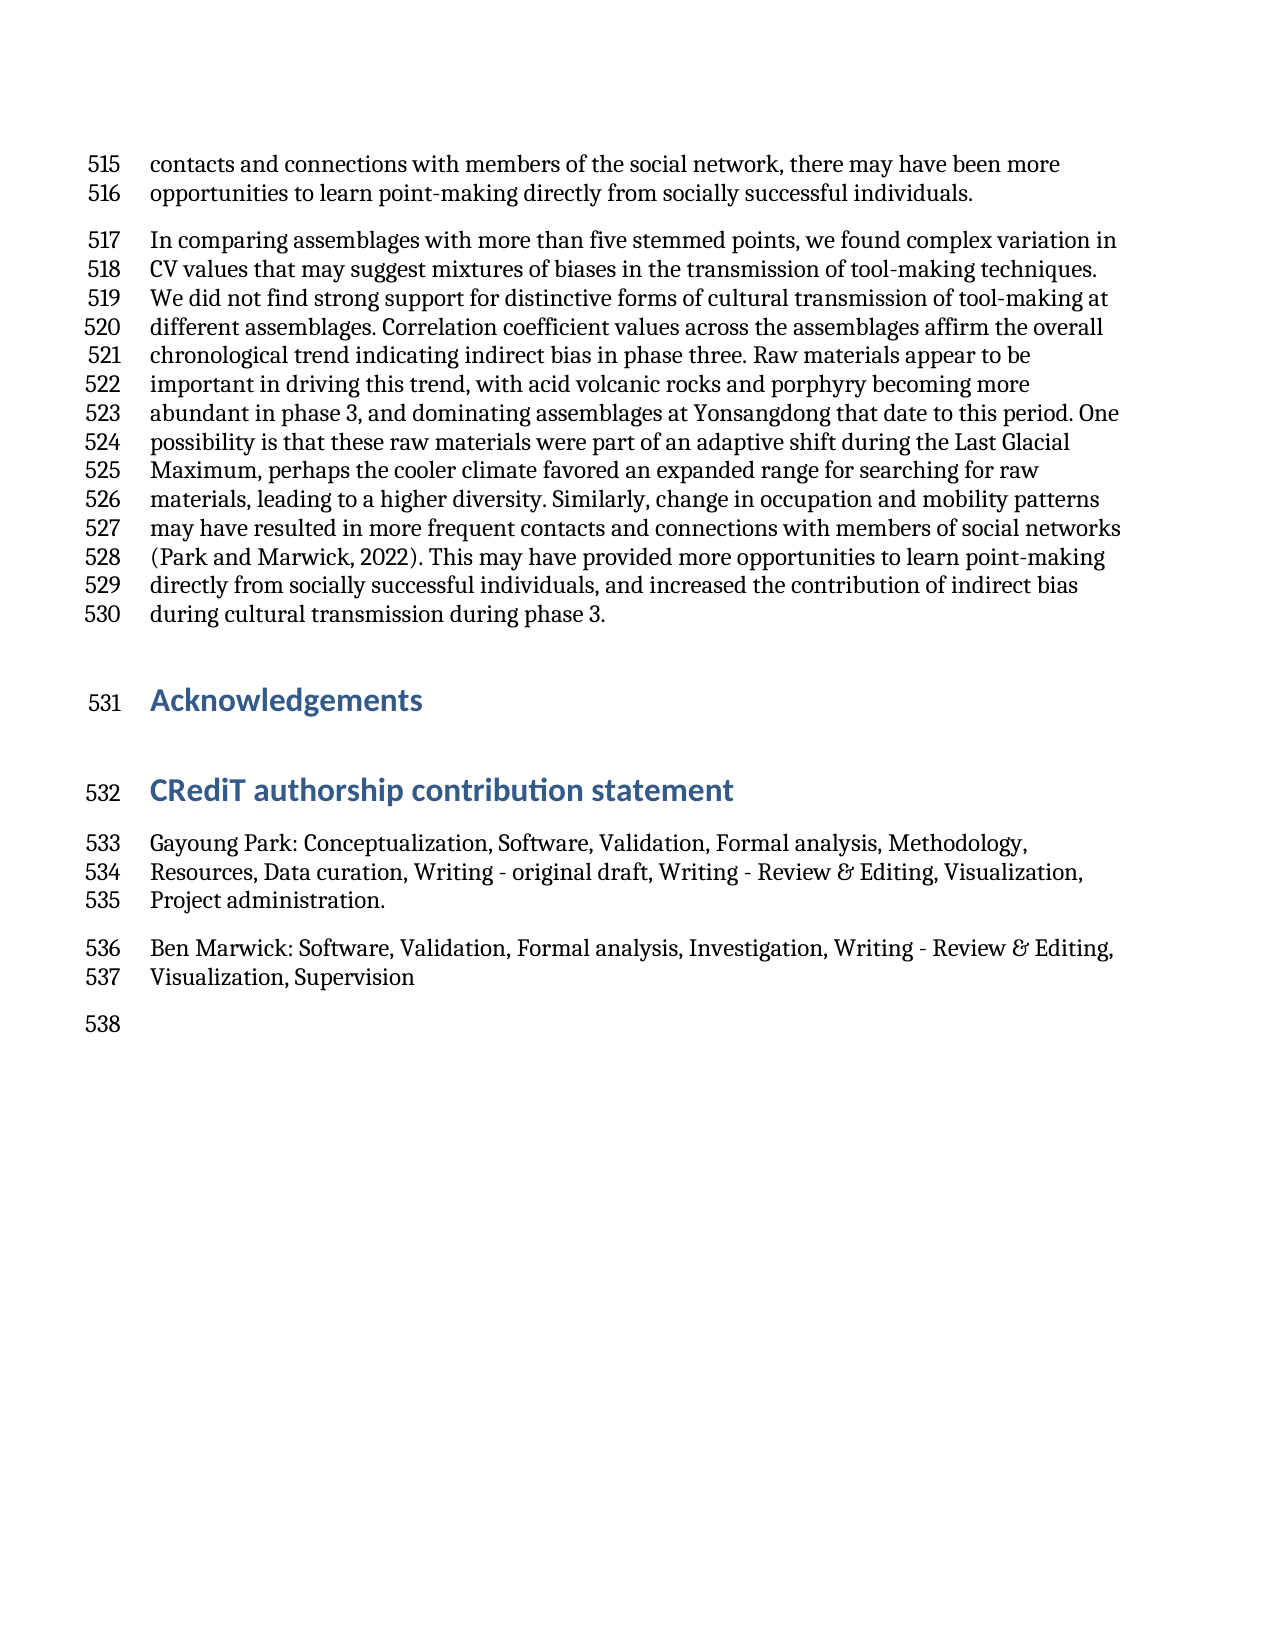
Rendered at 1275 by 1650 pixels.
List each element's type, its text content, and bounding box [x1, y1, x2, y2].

text Ben Marwick: Software, Validation, Formal analysis, Investigation, Writing - Review & Editing, Visualization, Supervision [150, 934, 1125, 991]
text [150, 150, 1125, 207]
subtitle CRediT authorship contribution statement [150, 769, 1125, 810]
text Gayoung Park: Conceptualization, Software, Validation, Formal analysis, Methodology, Resources, Data curation, Writing - original draft, Writing - Review & Editing, Visualization, Project administration. [150, 829, 1125, 915]
subtitle Acknowledgements [150, 679, 1125, 719]
text In comparing assemblages with more than five stemmed points, we found complex variation in CV values that may suggest mixtures of biases in the transmission of tool-making techniques. We did not find strong support for distinctive forms of cultural transmission of tool-making at different assemblages. Correlation coefficient values across the assemblages affirm the overall chronological trend indicating indirect bias in phase three. Raw materials appear to be important in driving this trend, with acid volcanic rocks and porphyry becoming more abundant in phase 3, and dominating assemblages at Yonsangdong that date to this period. One possibility is that these raw materials were part of an adaptive shift during the Last Glacial Maximum, perhaps the cooler climate favored an expanded range for searching for raw materials, leading to a higher diversity. Similarly, change in occupation and mobility patterns may have resulted in more frequent contacts and connections with members of social networks (Park and Marwick, 2022). This may have provided more opportunities to learn point-making directly from socially successful individuals, and increased the contribution of indirect bias during cultural transmission during phase 3. [150, 226, 1125, 629]
